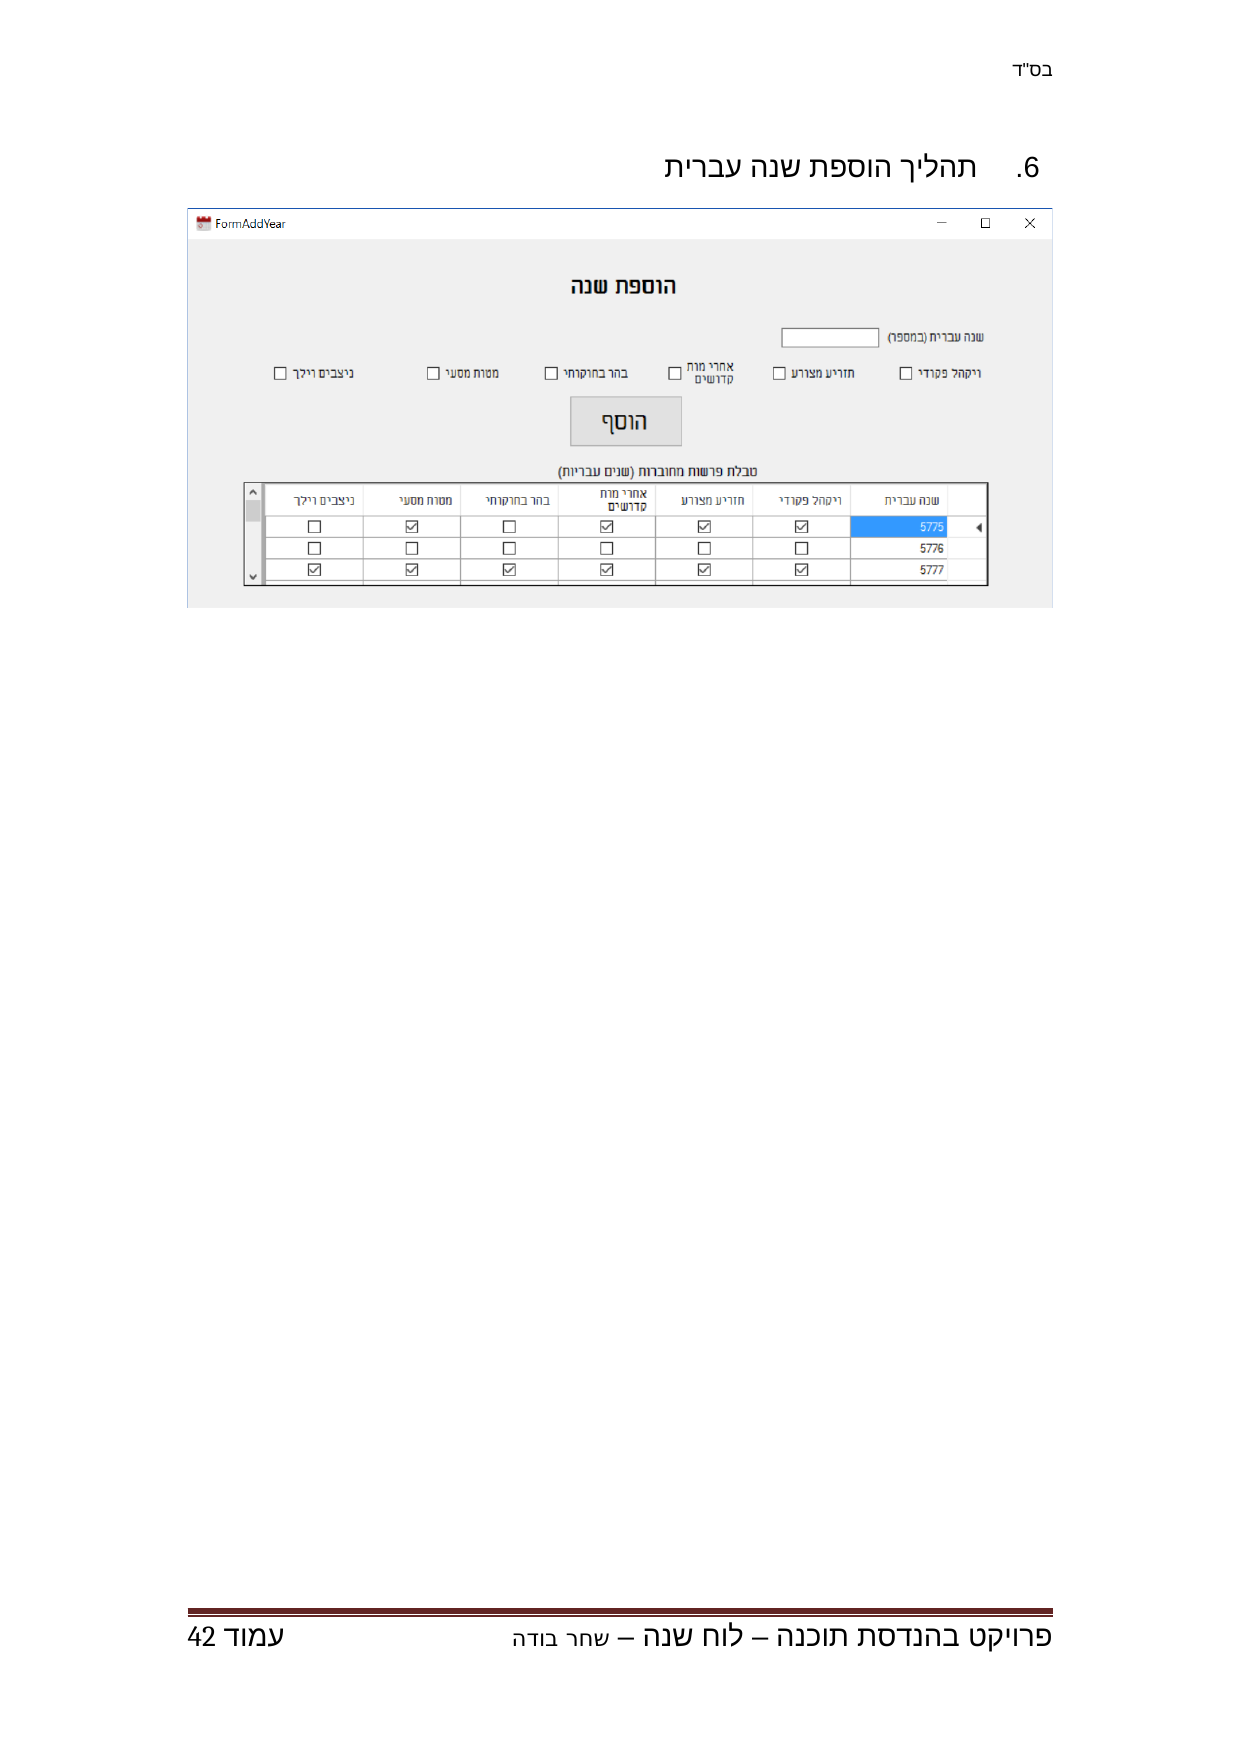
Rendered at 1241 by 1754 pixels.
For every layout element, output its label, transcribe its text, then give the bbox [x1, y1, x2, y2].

list תהליך הוספת שנה עברית [187, 150, 1015, 183]
picture [187, 208, 1053, 608]
